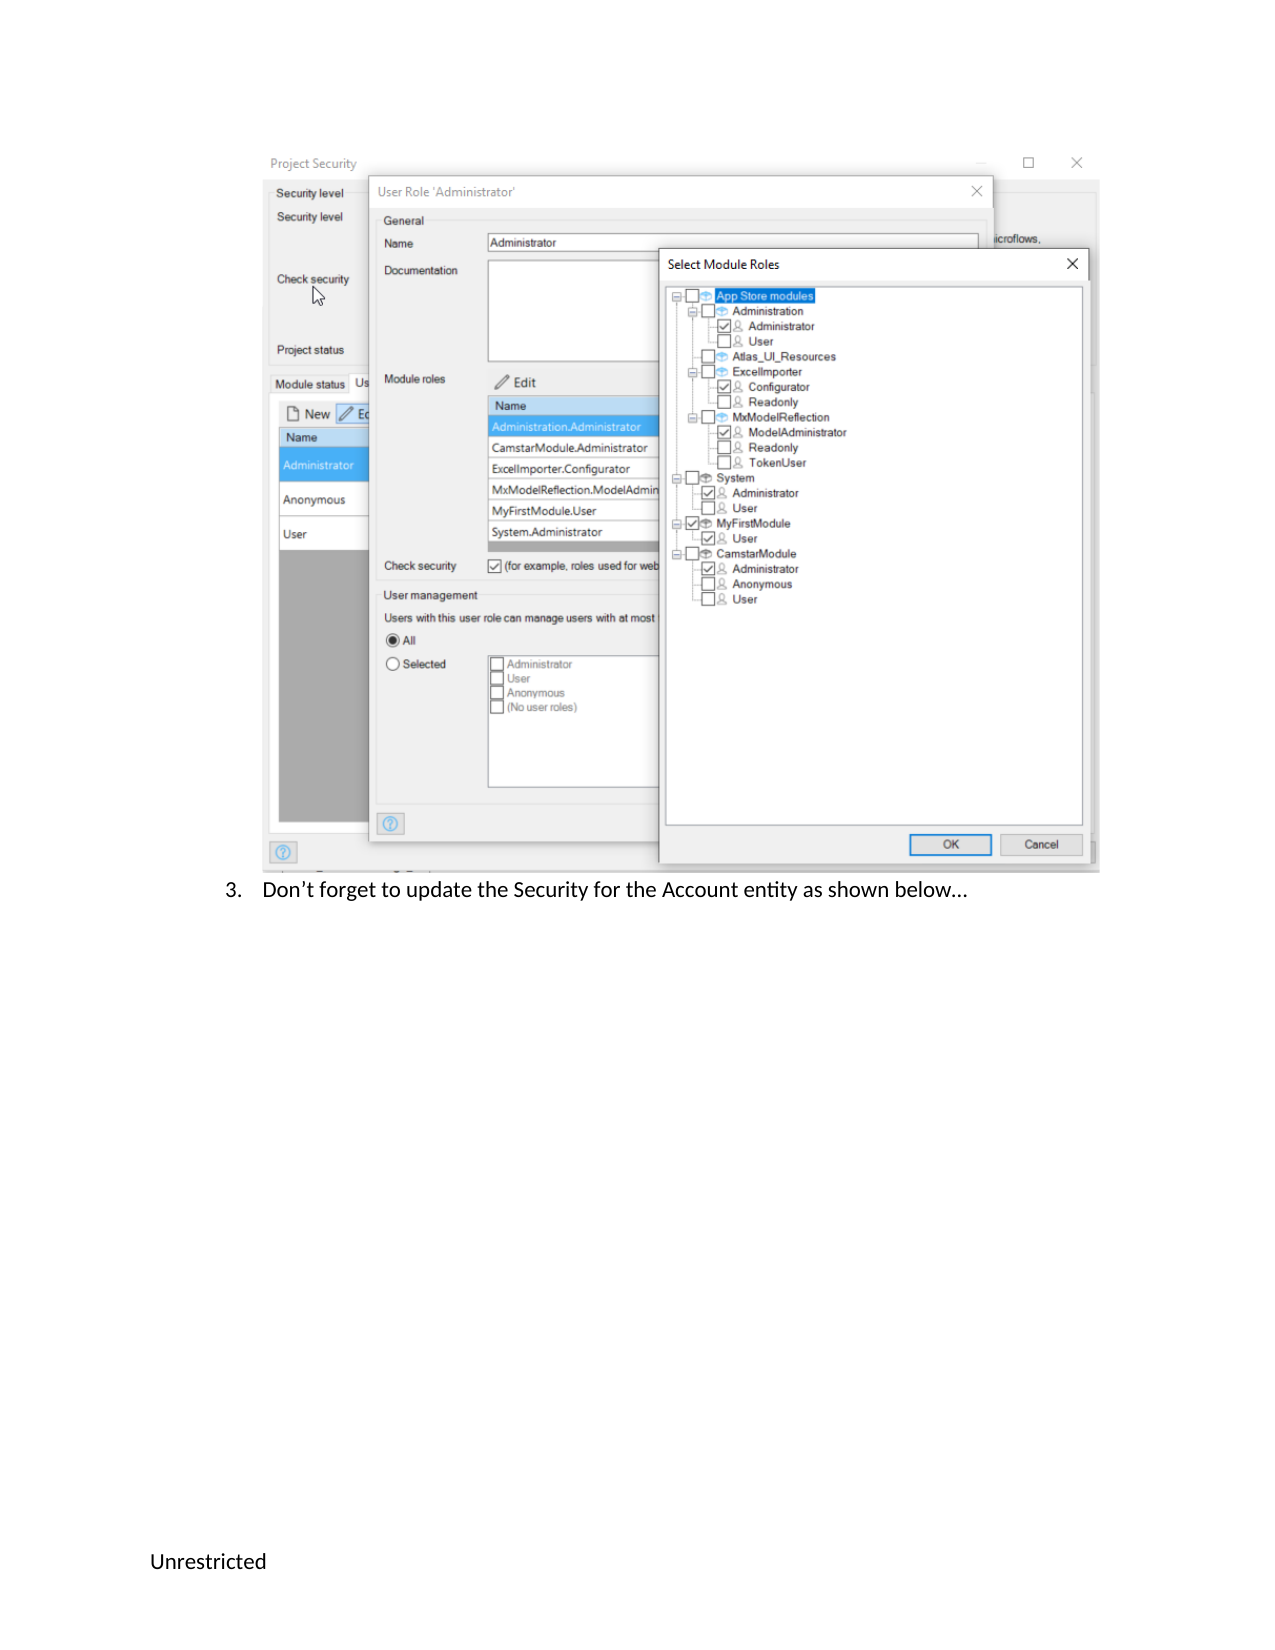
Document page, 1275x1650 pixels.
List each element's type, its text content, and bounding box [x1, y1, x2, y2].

picture [262, 150, 1100, 873]
list Don’t forget to update the Security for the Account entity as shown below… [225, 875, 1125, 903]
